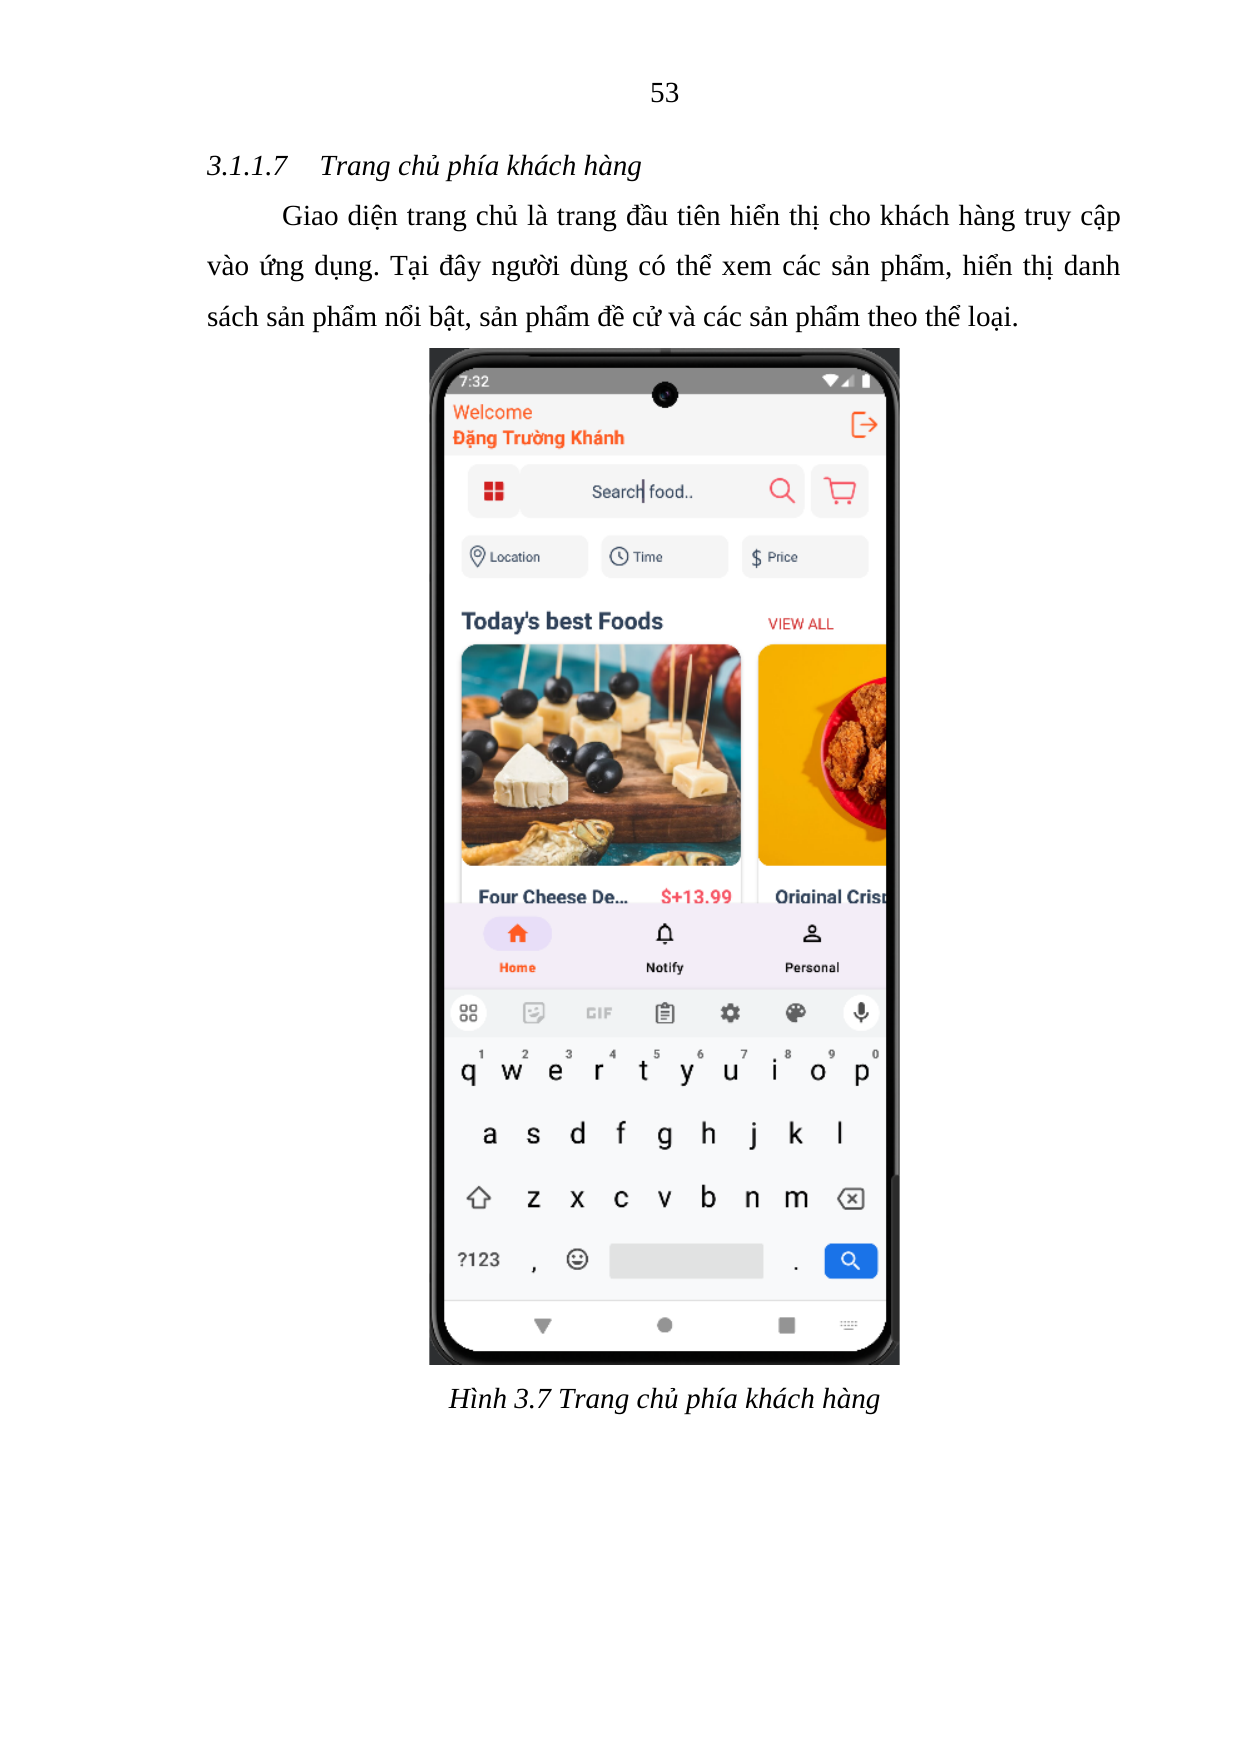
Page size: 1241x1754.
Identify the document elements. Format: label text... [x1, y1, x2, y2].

picture [429, 348, 900, 1365]
text Giao diện trang chủ là trang đầu tiên hiển thị cho khách hàng truy cập vào ứng dụng. Tại đây người dùng có thể xem các sản phẩm, hiển thị danh sách sản phẩm nổi bật, sản phẩm đề cử và các sản phẩm theo thể loại. [207, 198, 1122, 332]
subtitle Trang chủ phía khách hàng [207, 148, 1122, 181]
text Hình 3.7 Trang chủ phía khách hàng [207, 1381, 1122, 1415]
